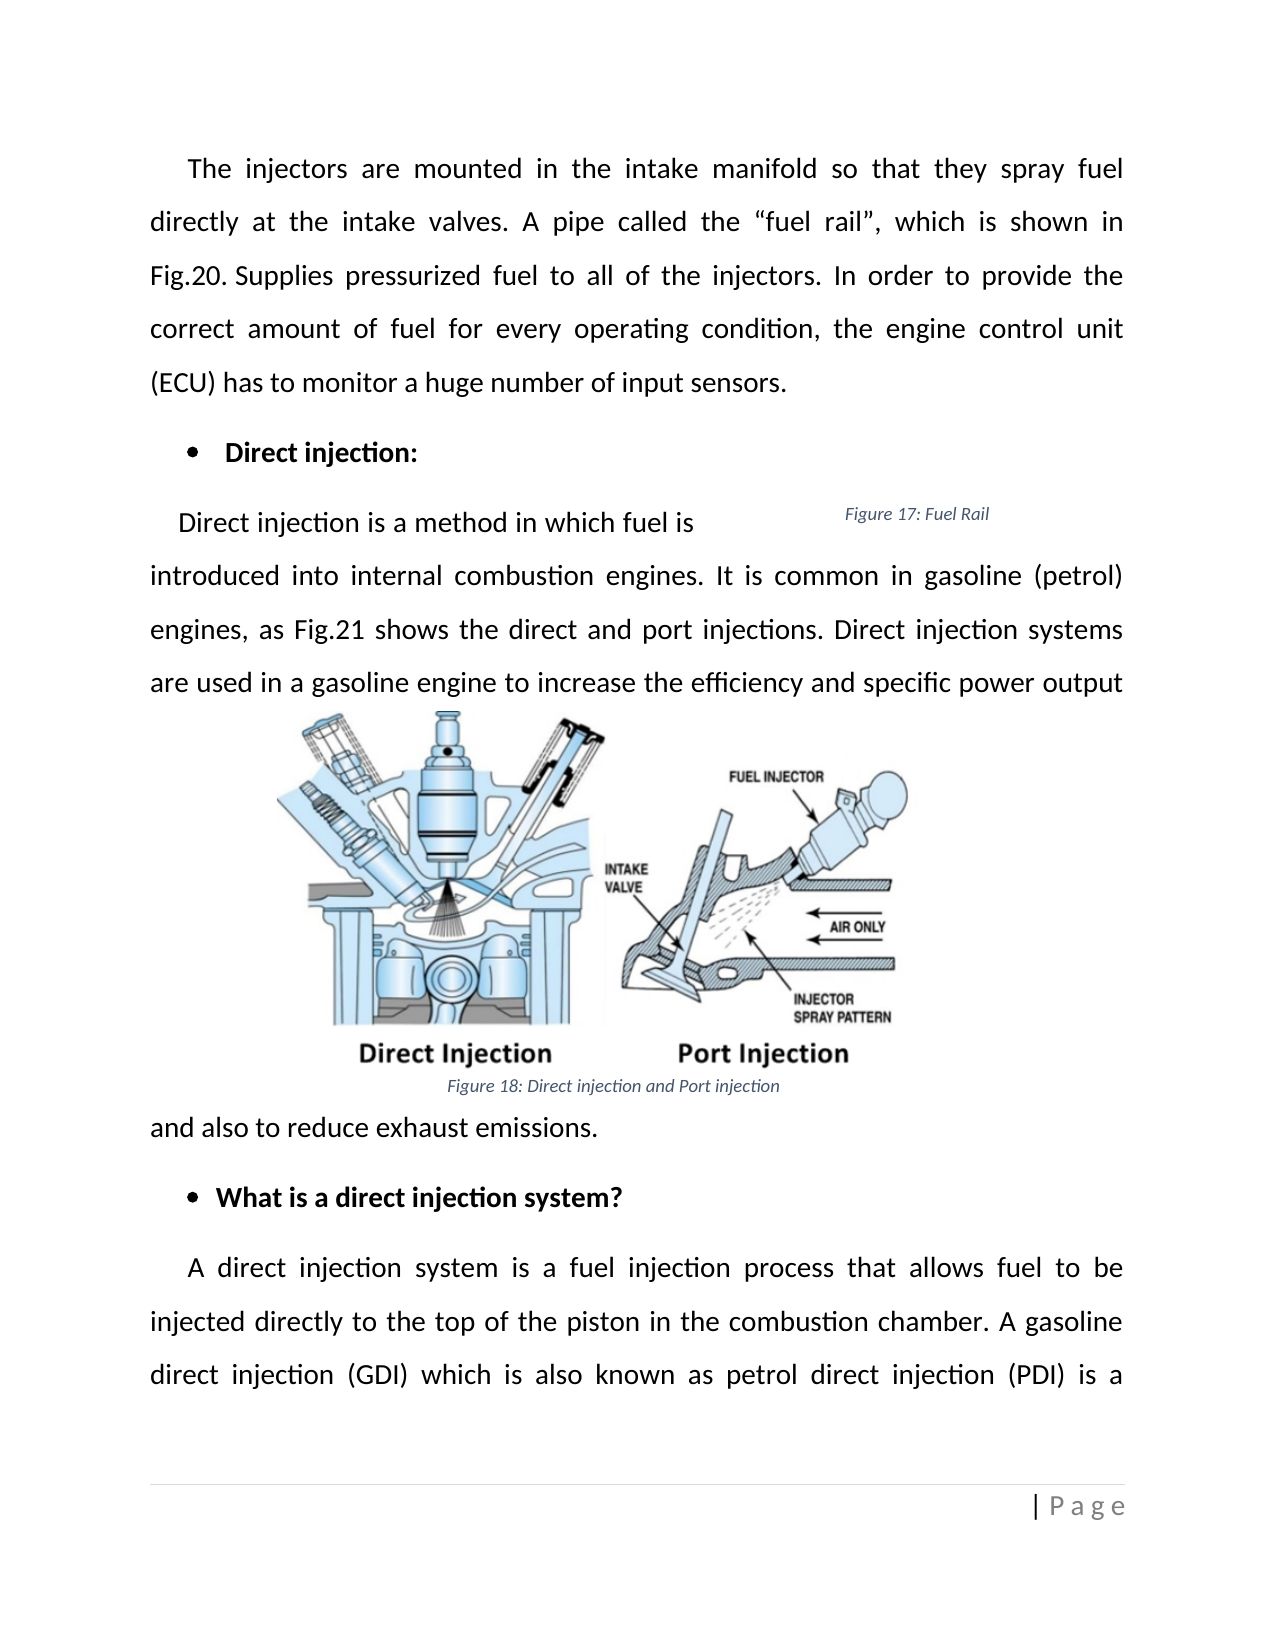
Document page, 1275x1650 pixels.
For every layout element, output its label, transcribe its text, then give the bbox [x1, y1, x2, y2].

text The injectors are mounted in the intake manifold so that they spray fuel directly at the intake valves. A pipe called the “fuel rail”, which is shown in Fig.20. Supplies pressurized fuel to all of the injectors. In order to provide the correct amount of fuel for every operating condition, the engine control unit (ECU) has to monitor a huge number of input sensors. [150, 150, 1125, 399]
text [150, 1249, 1125, 1392]
list What is a direct injection system? [187, 1179, 1125, 1215]
picture [276, 711, 952, 1074]
list Direct injection: [187, 434, 1125, 469]
